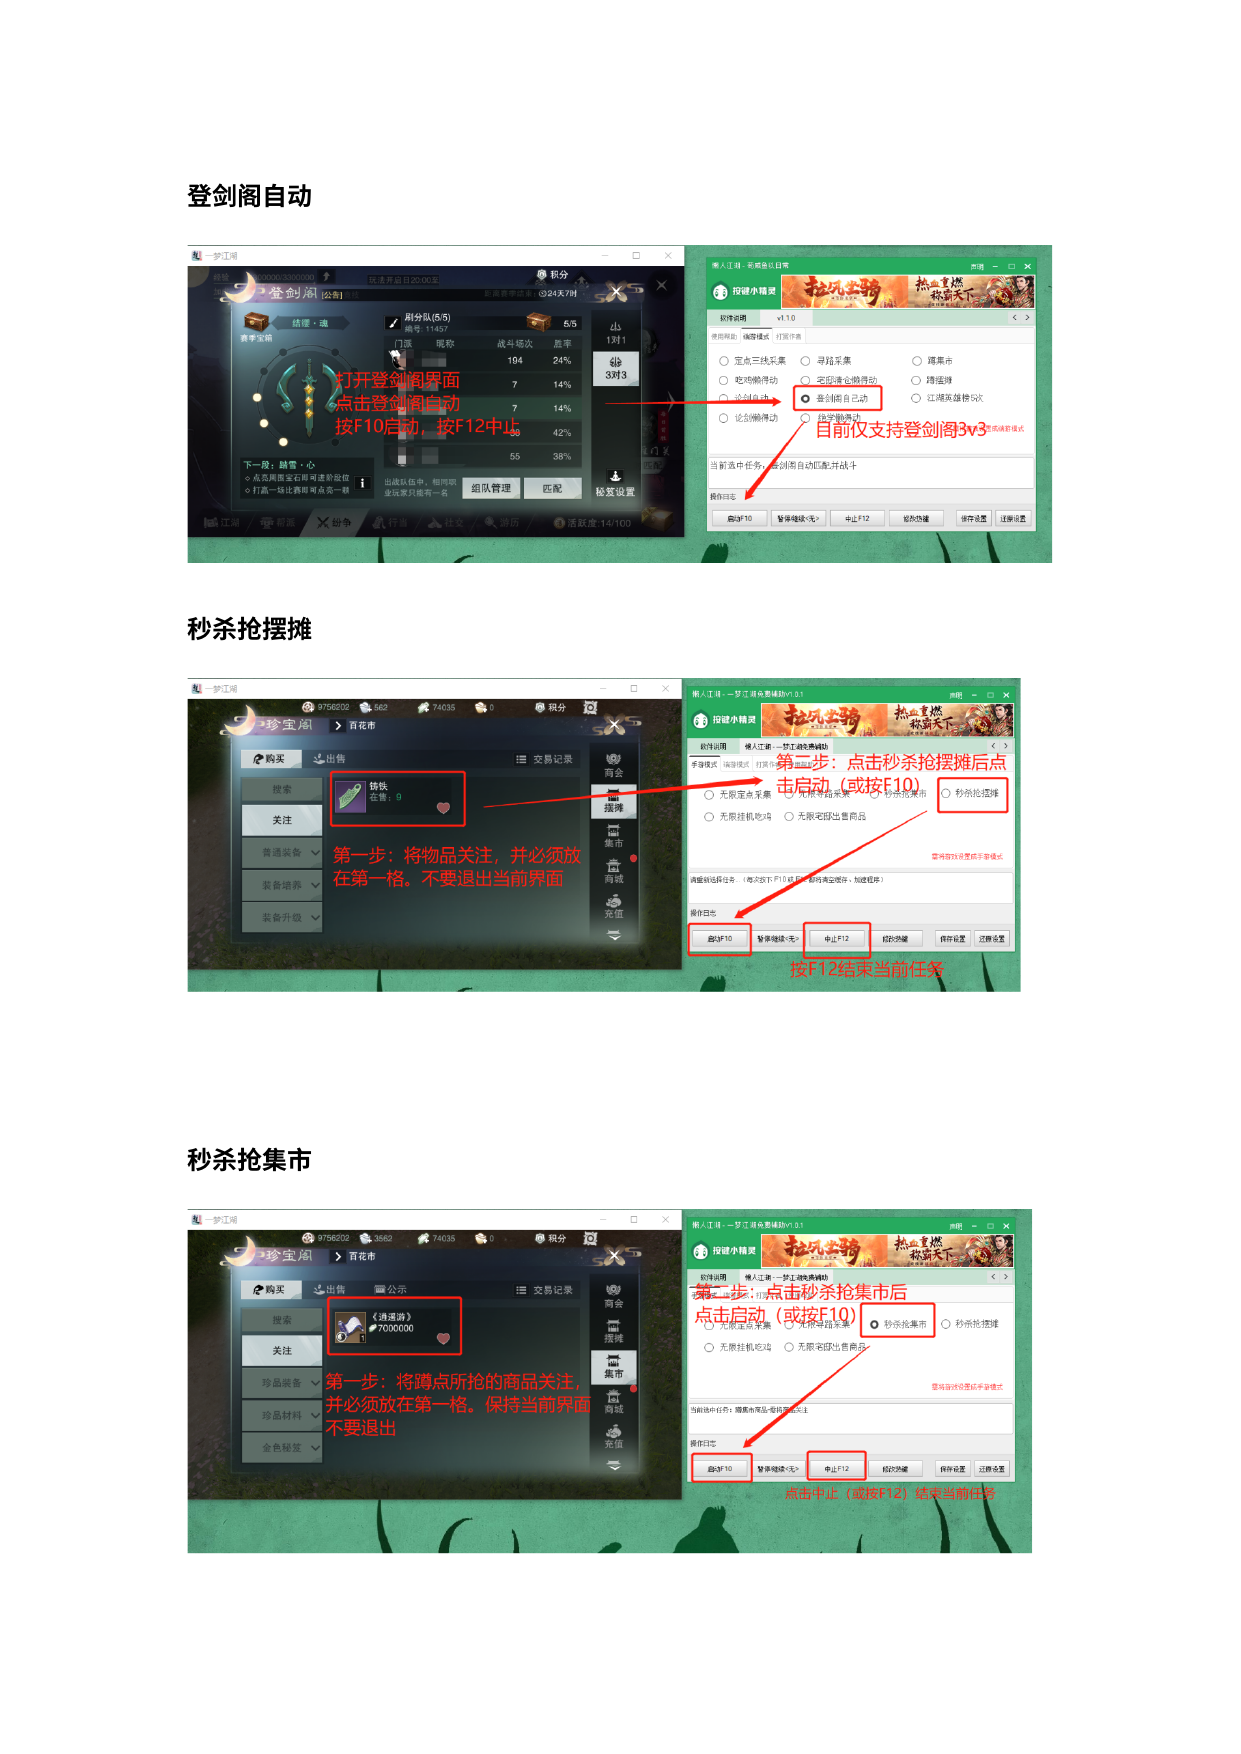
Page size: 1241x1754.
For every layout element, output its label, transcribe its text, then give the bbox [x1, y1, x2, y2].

picture [187, 678, 1052, 1031]
picture [187, 1209, 1052, 1561]
subtitle 秒杀抢摆摊 [187, 595, 1053, 660]
subtitle 秒杀抢集市 [187, 1126, 1053, 1191]
subtitle 登剑阁自动 [187, 162, 1053, 227]
picture [187, 245, 1053, 563]
